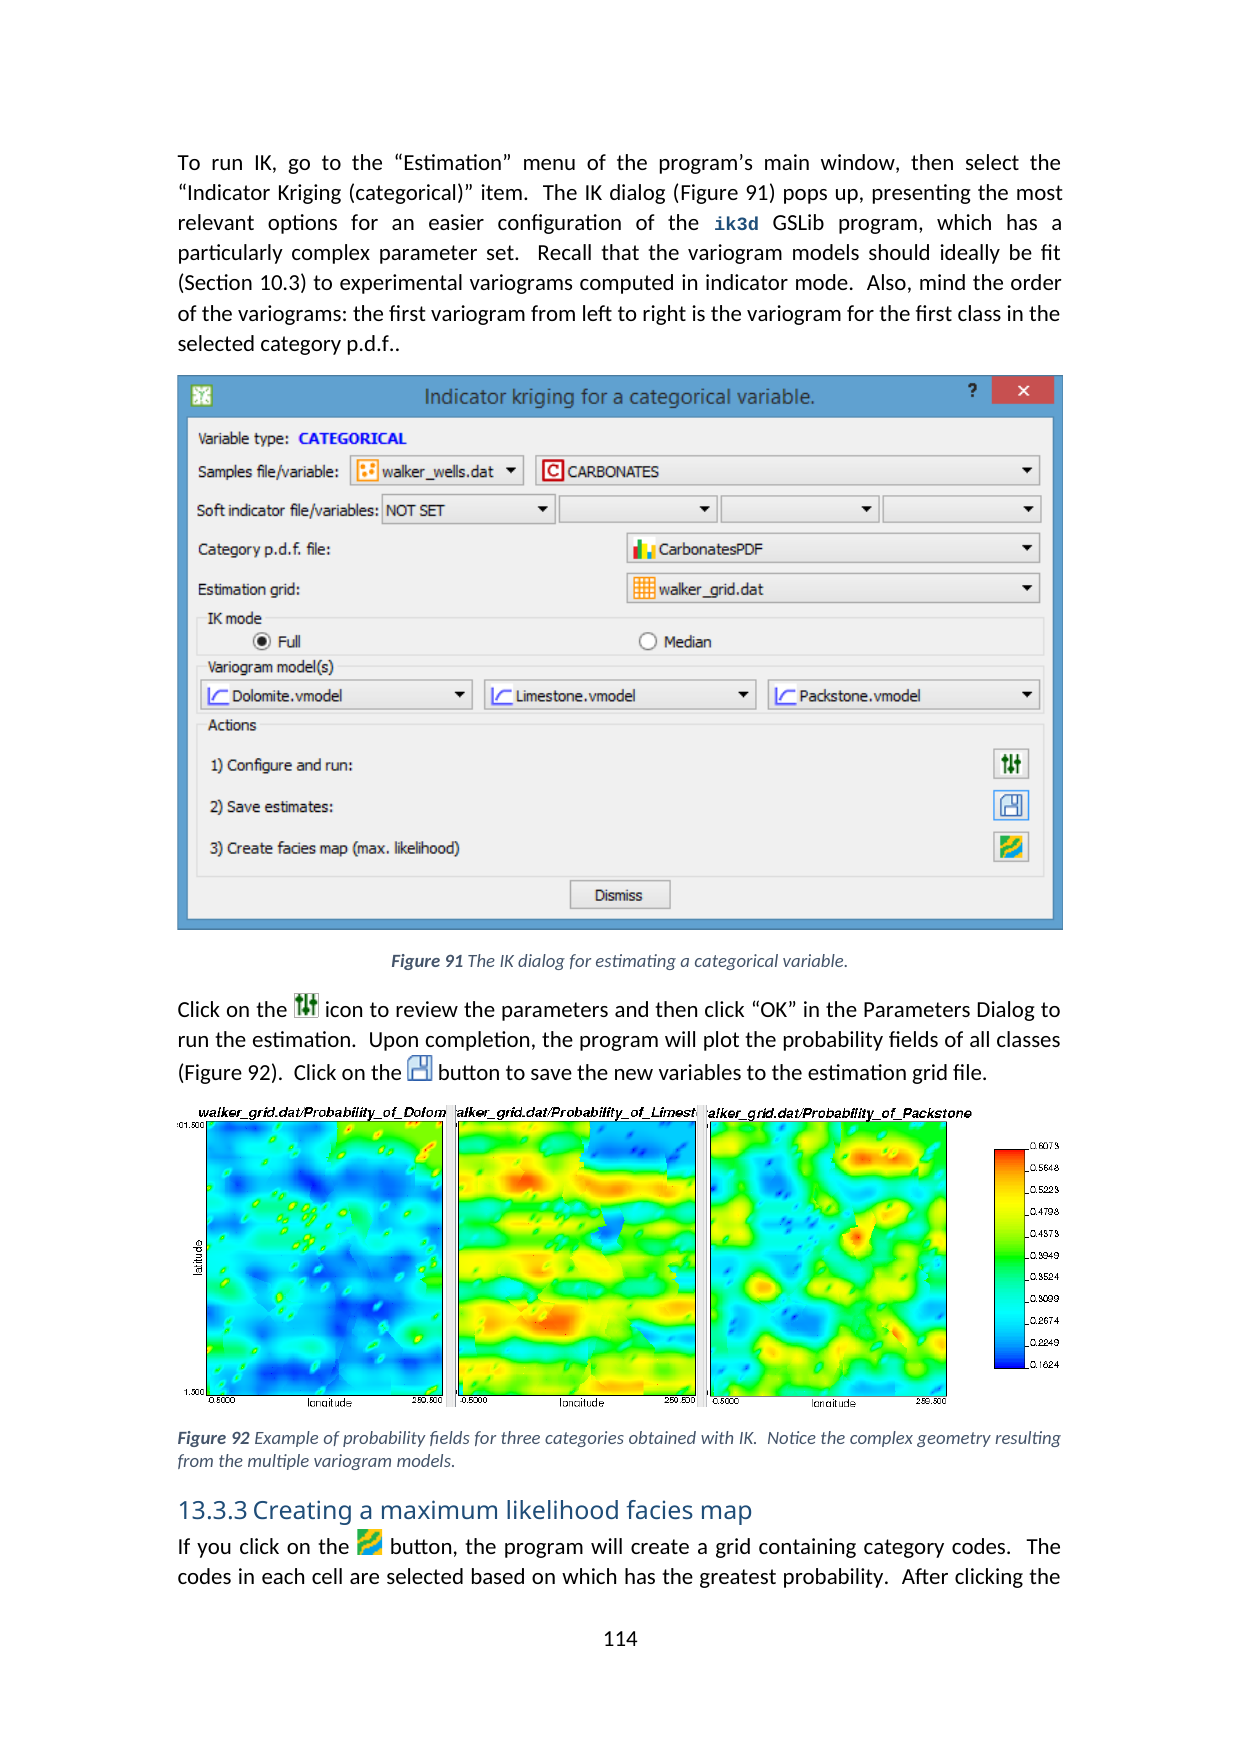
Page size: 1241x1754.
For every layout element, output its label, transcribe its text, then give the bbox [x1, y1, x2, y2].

picture [373, 1548, 383, 1555]
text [177, 1529, 1063, 1590]
picture [407, 1055, 433, 1081]
subtitle Creating a maximum likelihood facies map [177, 1492, 1063, 1527]
picture [357, 1529, 383, 1555]
text Figure 91 The IK dialog for estimating a categorical variable. [177, 949, 1063, 972]
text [177, 148, 1063, 357]
picture [177, 375, 1063, 930]
picture [177, 1105, 1062, 1407]
picture [295, 994, 318, 1017]
text Figure 92 Example of probability fields for three categories obtained with IK. Notice the complex geometry resulting from the multiple variogram models. [177, 1426, 1063, 1472]
text Click on the icon to review the parameters and then click “OK” in the Parameters Dialog to run the estimation. Upon completion, the program will plot the probability fields of all classes (Figure 82). Click on the button to save the new variables to the estimation grid file. [177, 992, 1063, 1087]
